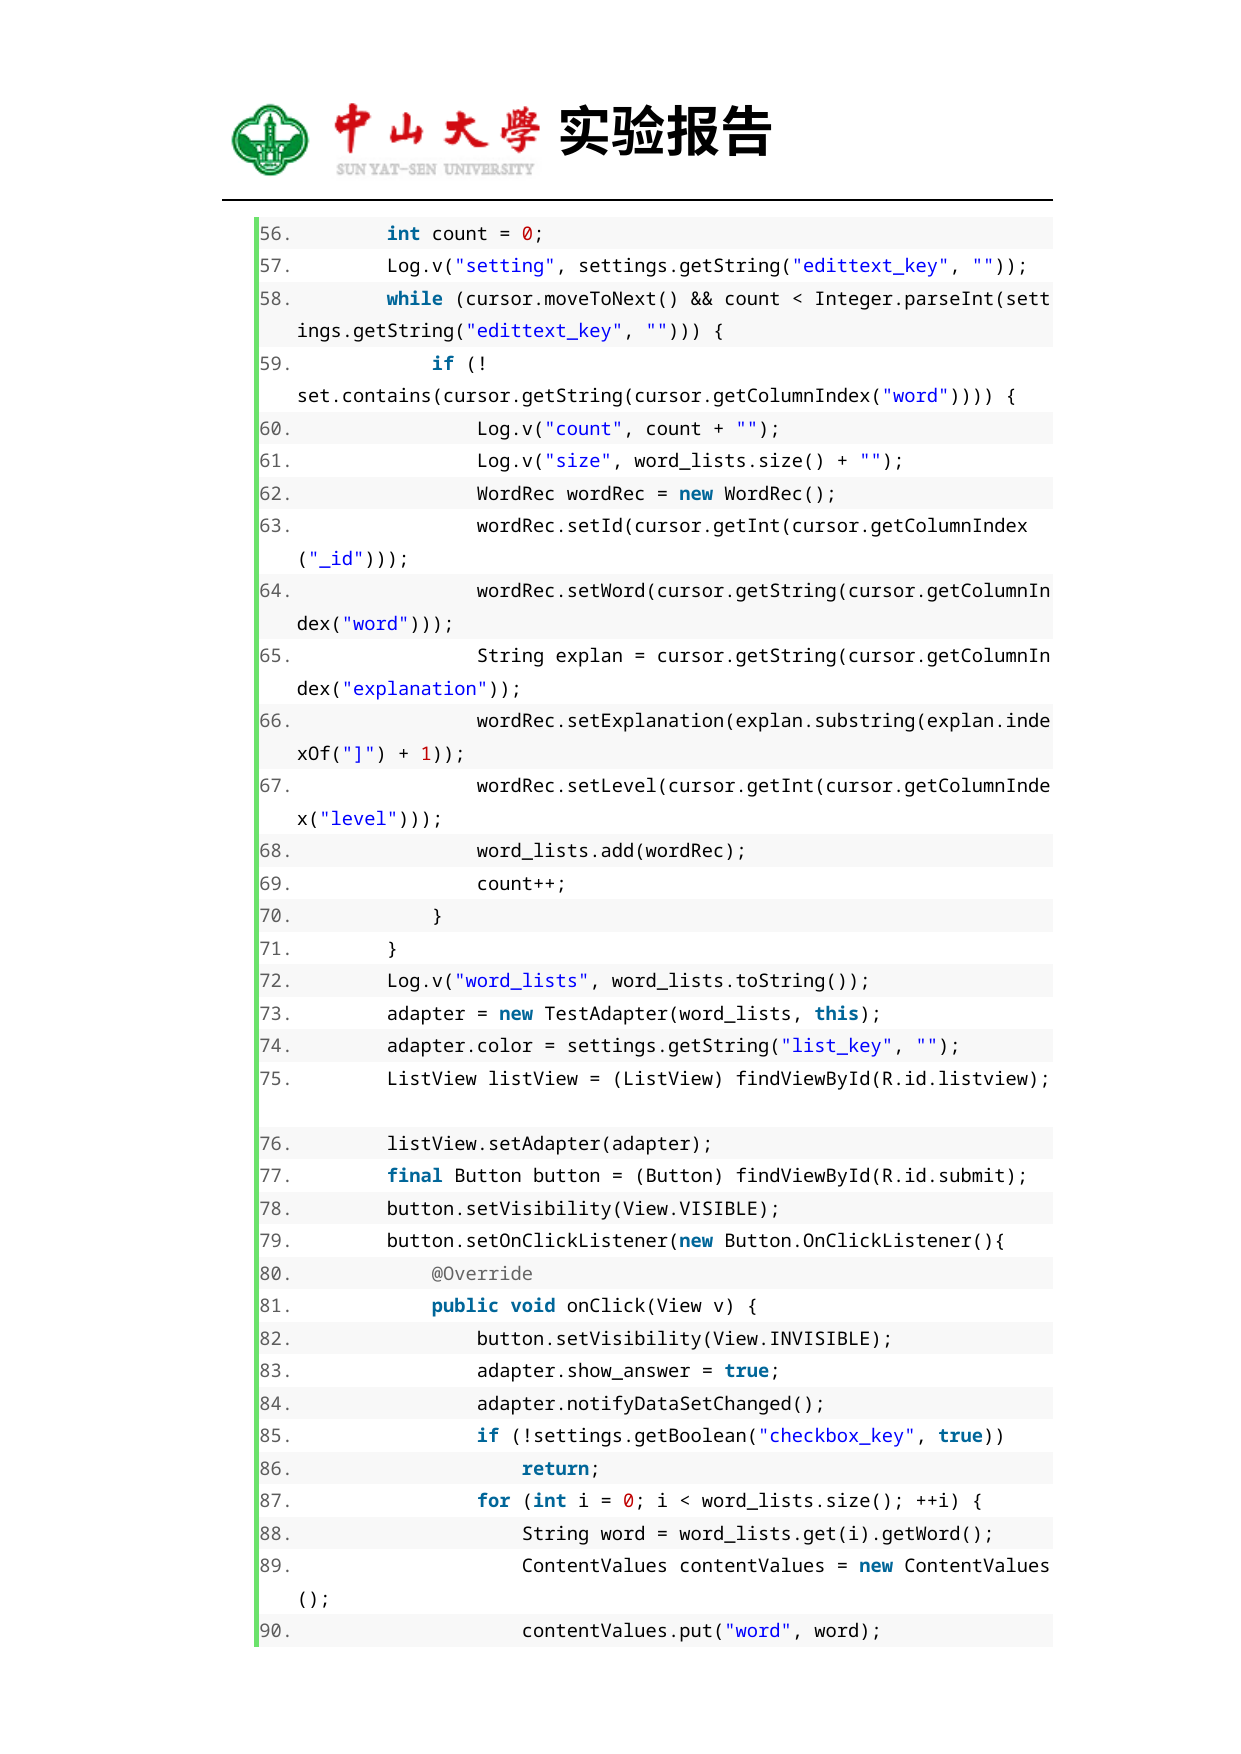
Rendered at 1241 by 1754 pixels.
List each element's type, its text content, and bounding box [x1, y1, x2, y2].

list WordRec wordRec = new WordRec(); [259, 477, 1053, 509]
list Log.v("size", word_lists.size() + ""); [259, 444, 1053, 477]
list int count = 0; [259, 217, 1053, 249]
list String explan = cursor.getString(cursor.getColumnIndex("explanation")); [259, 639, 1053, 704]
list button.setOnClickListener(new Button.OnClickListener(){ [259, 1224, 1053, 1257]
list contentValues.put("word", word); [259, 1614, 1053, 1647]
list } [259, 899, 1053, 932]
list word_lists.add(wordRec); [259, 834, 1053, 867]
list Log.v("word_lists", word_lists.toString()); [259, 964, 1053, 997]
list button.setVisibility(View.VISIBLE); [259, 1192, 1053, 1224]
list String word = word_lists.get(i).getWord(); [259, 1517, 1053, 1549]
list public void onClick(View v) { [259, 1289, 1053, 1322]
list for (int i = 0; i < word_lists.size(); ++i) { [259, 1484, 1053, 1517]
list final Button button = (Button) findViewById(R.id.submit); [259, 1159, 1053, 1192]
list while (cursor.moveToNext() && count < Integer.parseInt(settings.getString("edittext_key", ""))) { [259, 282, 1053, 347]
list wordRec.setWord(cursor.getString(cursor.getColumnIndex("word"))); [259, 574, 1053, 639]
list adapter.notifyDataSetChanged(); [259, 1387, 1053, 1419]
list wordRec.setId(cursor.getInt(cursor.getColumnIndex("_id"))); [259, 509, 1053, 574]
list } [259, 932, 1053, 964]
list count++; [259, 867, 1053, 899]
list Log.v("count", count + ""); [259, 412, 1053, 444]
picture [221, 98, 543, 182]
list adapter.show_answer = true; [259, 1354, 1053, 1387]
list return; [259, 1452, 1053, 1484]
list if (!settings.getBoolean("checkbox_key", true)) [259, 1419, 1053, 1452]
list ContentValues contentValues = new ContentValues(); [259, 1549, 1053, 1614]
list listView.setAdapter(adapter); [259, 1127, 1053, 1159]
list if (!set.contains(cursor.getString(cursor.getColumnIndex("word")))) { [259, 347, 1053, 412]
list adapter = new TestAdapter(word_lists, this); [259, 997, 1053, 1029]
list ListView listView = (ListView) findViewById(R.id.listview); [259, 1062, 1053, 1127]
list wordRec.setExplanation(explan.substring(explan.indexOf("]") + 1)); [259, 704, 1053, 769]
list Log.v("setting", settings.getString("edittext_key", "")); [259, 249, 1053, 282]
list @Override [259, 1257, 1053, 1289]
list wordRec.setLevel(cursor.getInt(cursor.getColumnIndex("level"))); [259, 769, 1053, 834]
list adapter.color = settings.getString("list_key", ""); [259, 1029, 1053, 1062]
list button.setVisibility(View.INVISIBLE); [259, 1322, 1053, 1354]
